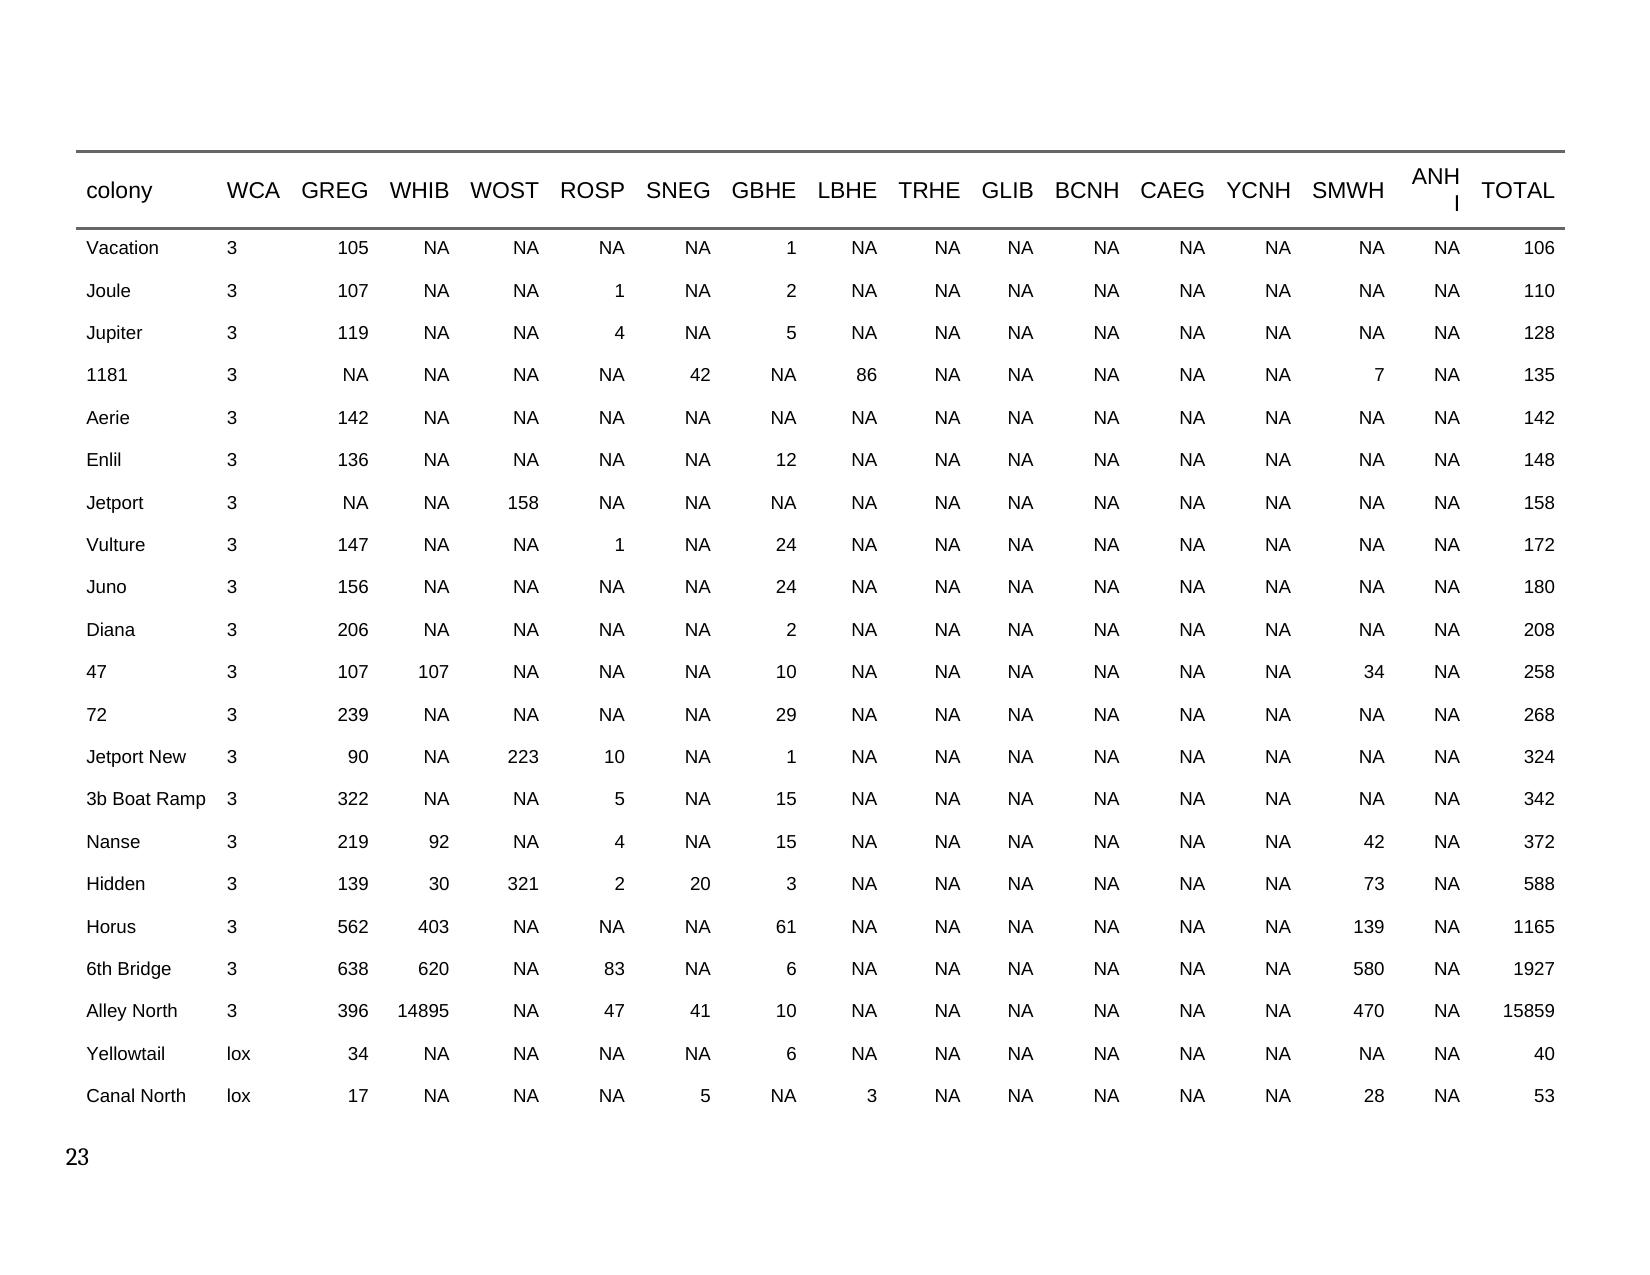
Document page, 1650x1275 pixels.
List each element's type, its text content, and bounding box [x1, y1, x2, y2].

table_cell lox [216, 1075, 291, 1117]
table_cell 3 [216, 396, 291, 439]
table_cell NA [888, 990, 971, 1032]
table_cell NA [1215, 693, 1301, 735]
table_cell NA [460, 990, 549, 1032]
table_cell NA [721, 481, 807, 523]
table_header TRHE [888, 153, 971, 227]
table_cell NA [1301, 1032, 1395, 1074]
table_cell NA [1395, 1075, 1470, 1117]
table_cell 588 [1470, 863, 1565, 905]
table_cell NA [1044, 269, 1130, 311]
table_cell NA [1301, 269, 1395, 311]
table_cell NA [1130, 439, 1215, 481]
table_cell NA [971, 693, 1044, 735]
table_cell NA [379, 778, 459, 820]
table_cell NA [549, 354, 635, 396]
table_cell 321 [460, 863, 549, 905]
table_header SMWH [1301, 153, 1395, 227]
table_cell 107 [291, 651, 379, 693]
table_cell 53 [1470, 1075, 1565, 1117]
table_cell NA [971, 439, 1044, 481]
table_cell 29 [721, 693, 807, 735]
table_cell NA [460, 439, 549, 481]
table_cell NA [460, 311, 549, 354]
table_cell NA [460, 693, 549, 735]
table_cell 258 [1470, 651, 1565, 693]
table_cell NA [379, 524, 459, 566]
table_cell 147 [291, 524, 379, 566]
table_cell 3 [216, 820, 291, 863]
table_cell NA [460, 1032, 549, 1074]
table_cell 17 [291, 1075, 379, 1117]
table_cell 105 [291, 230, 379, 269]
table_cell NA [635, 439, 721, 481]
table_cell NA [1044, 1032, 1130, 1074]
table_cell Yellowtail [76, 1032, 216, 1074]
table_cell 28 [1301, 1075, 1395, 1117]
table_cell 10 [721, 651, 807, 693]
table_cell 158 [1470, 481, 1565, 523]
table_cell NA [888, 608, 971, 651]
table_cell NA [460, 230, 549, 269]
table_cell 10 [721, 990, 807, 1032]
table_cell 1 [721, 735, 807, 778]
table_cell 15859 [1470, 990, 1565, 1032]
table_cell 12 [721, 439, 807, 481]
table_cell NA [971, 905, 1044, 947]
table_cell 47 [549, 990, 635, 1032]
table_cell NA [1301, 230, 1395, 269]
table_cell NA [1130, 990, 1215, 1032]
table_cell 90 [291, 735, 379, 778]
table_cell 61 [721, 905, 807, 947]
table_cell 470 [1301, 990, 1395, 1032]
table_cell NA [888, 566, 971, 608]
table_header ANHI [1395, 153, 1470, 227]
table_cell NA [460, 820, 549, 863]
table_cell NA [807, 481, 887, 523]
table_cell NA [635, 311, 721, 354]
table_cell 5 [635, 1075, 721, 1117]
table_cell NA [1130, 396, 1215, 439]
table_cell 223 [460, 735, 549, 778]
table_cell NA [888, 439, 971, 481]
table_cell 7 [1301, 354, 1395, 396]
table_cell NA [1395, 608, 1470, 651]
table_cell NA [379, 608, 459, 651]
table_cell NA [1044, 651, 1130, 693]
table_cell NA [1395, 1032, 1470, 1074]
table_cell 3 [216, 439, 291, 481]
table_cell NA [549, 905, 635, 947]
table_cell 5 [549, 778, 635, 820]
table_cell NA [888, 354, 971, 396]
table_cell NA [379, 396, 459, 439]
table_cell NA [1044, 948, 1130, 990]
table_cell NA [1395, 439, 1470, 481]
table_cell NA [1044, 735, 1130, 778]
table_cell NA [807, 948, 887, 990]
table_cell 580 [1301, 948, 1395, 990]
table_cell NA [635, 735, 721, 778]
table_cell NA [635, 905, 721, 947]
table_cell 3 [216, 524, 291, 566]
table_cell 3 [216, 905, 291, 947]
table_cell NA [721, 1075, 807, 1117]
table_cell NA [379, 1075, 459, 1117]
table_cell NA [971, 990, 1044, 1032]
table_cell NA [1215, 735, 1301, 778]
table_cell 128 [1470, 311, 1565, 354]
table_cell NA [460, 354, 549, 396]
table_cell NA [460, 608, 549, 651]
table_cell NA [888, 269, 971, 311]
table_cell NA [807, 311, 887, 354]
table_cell NA [291, 354, 379, 396]
table_cell NA [971, 735, 1044, 778]
table_cell NA [379, 230, 459, 269]
table_cell NA [971, 566, 1044, 608]
table_cell NA [635, 230, 721, 269]
table_cell 110 [1470, 269, 1565, 311]
table_cell 1165 [1470, 905, 1565, 947]
table_cell NA [1215, 524, 1301, 566]
table_cell NA [971, 820, 1044, 863]
table_cell NA [1130, 948, 1215, 990]
table_cell 3 [216, 354, 291, 396]
table_cell 40 [1470, 1032, 1565, 1074]
table_cell 24 [721, 524, 807, 566]
table_cell 342 [1470, 778, 1565, 820]
table_cell NA [460, 396, 549, 439]
table_cell NA [379, 269, 459, 311]
table_cell 142 [291, 396, 379, 439]
table_cell 1 [721, 230, 807, 269]
table_cell Horus [76, 905, 216, 947]
table_cell 86 [807, 354, 887, 396]
table_cell NA [1395, 354, 1470, 396]
table_header WHIB [379, 153, 459, 227]
table_cell 206 [291, 608, 379, 651]
table_cell NA [1130, 1032, 1215, 1074]
table_cell NA [1130, 481, 1215, 523]
table_cell NA [1044, 230, 1130, 269]
table_cell 24 [721, 566, 807, 608]
table_cell NA [460, 905, 549, 947]
table_cell NA [1395, 269, 1470, 311]
table_cell NA [1044, 693, 1130, 735]
table_cell 34 [291, 1032, 379, 1074]
table_cell 42 [1301, 820, 1395, 863]
table_cell NA [1395, 990, 1470, 1032]
table_cell 172 [1470, 524, 1565, 566]
table_cell NA [721, 396, 807, 439]
table_cell NA [888, 863, 971, 905]
table_cell NA [635, 1032, 721, 1074]
table_cell 396 [291, 990, 379, 1032]
table_cell Joule [76, 269, 216, 311]
table_cell 3 [216, 566, 291, 608]
table_cell NA [635, 778, 721, 820]
table_cell NA [291, 481, 379, 523]
table_cell NA [635, 693, 721, 735]
table_cell NA [1130, 863, 1215, 905]
table_cell NA [549, 396, 635, 439]
table_cell 3 [216, 863, 291, 905]
table_cell 73 [1301, 863, 1395, 905]
table_cell NA [549, 1032, 635, 1074]
table_cell NA [1130, 608, 1215, 651]
table_cell NA [635, 948, 721, 990]
table_cell 34 [1301, 651, 1395, 693]
table_cell NA [1130, 693, 1215, 735]
table_cell 180 [1470, 566, 1565, 608]
table_cell NA [1215, 1075, 1301, 1117]
table_cell 158 [460, 481, 549, 523]
table_cell NA [1301, 693, 1395, 735]
table_cell lox [216, 1032, 291, 1074]
table_cell NA [635, 566, 721, 608]
table_cell 638 [291, 948, 379, 990]
table_cell NA [1395, 566, 1470, 608]
table_cell Vacation [76, 230, 216, 269]
table_cell 268 [1470, 693, 1565, 735]
table_cell Aerie [76, 396, 216, 439]
table_cell 239 [291, 693, 379, 735]
table_cell 322 [291, 778, 379, 820]
table_cell NA [971, 481, 1044, 523]
table_cell NA [1215, 651, 1301, 693]
table_cell 2 [721, 608, 807, 651]
table_cell Jupiter [76, 311, 216, 354]
table_cell 2 [721, 269, 807, 311]
table_cell 107 [291, 269, 379, 311]
table_header YCNH [1215, 153, 1301, 227]
table_cell Jetport New [76, 735, 216, 778]
table_cell Vulture [76, 524, 216, 566]
table_cell NA [1301, 778, 1395, 820]
table_cell NA [1044, 608, 1130, 651]
table_cell NA [635, 651, 721, 693]
table_cell 83 [549, 948, 635, 990]
table_cell NA [971, 396, 1044, 439]
table_cell 562 [291, 905, 379, 947]
table_cell NA [1215, 990, 1301, 1032]
table_cell NA [888, 693, 971, 735]
table_cell NA [1044, 1075, 1130, 1117]
table_cell NA [379, 481, 459, 523]
table_cell NA [807, 269, 887, 311]
table_cell NA [807, 820, 887, 863]
table_header WOST [460, 153, 549, 227]
table_cell NA [1130, 269, 1215, 311]
table_cell 3 [216, 778, 291, 820]
table_cell NA [888, 651, 971, 693]
table_cell NA [1130, 820, 1215, 863]
table_cell 3 [216, 608, 291, 651]
table_cell 119 [291, 311, 379, 354]
table_header SNEG [635, 153, 721, 227]
table_cell NA [888, 948, 971, 990]
table_cell NA [379, 566, 459, 608]
table_cell NA [1215, 439, 1301, 481]
table_cell NA [1044, 439, 1130, 481]
table_cell NA [1301, 439, 1395, 481]
table_cell NA [971, 354, 1044, 396]
table_cell NA [1044, 905, 1130, 947]
table_cell NA [1130, 524, 1215, 566]
table_cell NA [1215, 230, 1301, 269]
table_cell NA [971, 230, 1044, 269]
table_cell NA [1301, 735, 1395, 778]
table_cell NA [460, 269, 549, 311]
table_cell 3 [216, 230, 291, 269]
table_cell 14895 [379, 990, 459, 1032]
table_cell 1927 [1470, 948, 1565, 990]
table_cell NA [971, 1032, 1044, 1074]
table_cell NA [1130, 778, 1215, 820]
table_cell 3 [216, 990, 291, 1032]
table_cell NA [549, 230, 635, 269]
table_header ROSP [549, 153, 635, 227]
table_cell NA [971, 608, 1044, 651]
table_cell NA [549, 693, 635, 735]
table_cell NA [1215, 863, 1301, 905]
table_cell NA [635, 820, 721, 863]
table_header GLIB [971, 153, 1044, 227]
table_cell NA [379, 354, 459, 396]
table_cell NA [1215, 820, 1301, 863]
table_cell NA [1395, 863, 1470, 905]
table_cell NA [971, 778, 1044, 820]
table_cell NA [1044, 863, 1130, 905]
table_cell NA [888, 311, 971, 354]
table_cell NA [379, 1032, 459, 1074]
table_cell NA [1301, 396, 1395, 439]
table_cell NA [1395, 693, 1470, 735]
table_cell NA [1215, 269, 1301, 311]
table_cell NA [807, 735, 887, 778]
table_cell Nanse [76, 820, 216, 863]
table_cell NA [1130, 735, 1215, 778]
table_cell 372 [1470, 820, 1565, 863]
table_header CAEG [1130, 153, 1215, 227]
table_cell NA [1044, 524, 1130, 566]
table_cell NA [888, 524, 971, 566]
table_cell 47 [76, 651, 216, 693]
table_cell NA [1130, 905, 1215, 947]
table_cell 6 [721, 1032, 807, 1074]
table_cell NA [1301, 608, 1395, 651]
table_cell NA [635, 524, 721, 566]
table_cell 208 [1470, 608, 1565, 651]
table_cell 139 [1301, 905, 1395, 947]
table_cell NA [1215, 481, 1301, 523]
table_cell Alley North [76, 990, 216, 1032]
table_cell NA [460, 566, 549, 608]
table_cell 92 [379, 820, 459, 863]
table_cell NA [1395, 820, 1470, 863]
table_cell 3 [721, 863, 807, 905]
table_cell NA [1130, 311, 1215, 354]
table_cell NA [807, 1032, 887, 1074]
table_cell NA [807, 439, 887, 481]
table_cell NA [1215, 354, 1301, 396]
table_cell 3 [216, 651, 291, 693]
table_header WCA [216, 153, 291, 227]
table_cell NA [1044, 820, 1130, 863]
table_cell NA [1395, 481, 1470, 523]
table_cell NA [549, 439, 635, 481]
table_cell NA [549, 608, 635, 651]
table_header TOTAL [1470, 153, 1565, 227]
table_cell NA [807, 566, 887, 608]
table_cell NA [635, 269, 721, 311]
table_cell 42 [635, 354, 721, 396]
table_cell NA [888, 1075, 971, 1117]
table_cell 3 [216, 948, 291, 990]
table_cell NA [1301, 566, 1395, 608]
table_cell NA [807, 524, 887, 566]
table_cell NA [807, 905, 887, 947]
table_cell NA [971, 311, 1044, 354]
table_cell 41 [635, 990, 721, 1032]
table_cell NA [1044, 481, 1130, 523]
table_cell NA [1130, 354, 1215, 396]
table_cell NA [1301, 311, 1395, 354]
table_cell NA [1395, 651, 1470, 693]
table_cell NA [1130, 230, 1215, 269]
table_cell 15 [721, 820, 807, 863]
table_cell NA [807, 230, 887, 269]
table_cell NA [635, 396, 721, 439]
table_cell NA [549, 481, 635, 523]
table_cell 3 [216, 481, 291, 523]
table_cell NA [807, 396, 887, 439]
table_cell NA [549, 651, 635, 693]
table_cell NA [379, 735, 459, 778]
table_cell 72 [76, 693, 216, 735]
table_cell NA [1044, 311, 1130, 354]
table_cell NA [807, 608, 887, 651]
table_cell 156 [291, 566, 379, 608]
table_cell NA [971, 651, 1044, 693]
table_cell NA [549, 566, 635, 608]
table_header GREG [291, 153, 379, 227]
table_cell NA [1044, 778, 1130, 820]
table_cell 15 [721, 778, 807, 820]
table_cell NA [807, 863, 887, 905]
table_cell NA [807, 693, 887, 735]
table_cell 3b Boat Ramp [76, 778, 216, 820]
table_cell NA [1395, 778, 1470, 820]
table_cell NA [971, 269, 1044, 311]
table_cell NA [1395, 948, 1470, 990]
table_cell NA [888, 905, 971, 947]
table_cell NA [460, 948, 549, 990]
table_header BCNH [1044, 153, 1130, 227]
table_cell NA [1215, 778, 1301, 820]
table_cell NA [1301, 481, 1395, 523]
table_cell 219 [291, 820, 379, 863]
table_cell 1181 [76, 354, 216, 396]
table_cell 3 [216, 735, 291, 778]
table_cell NA [1215, 1032, 1301, 1074]
table_cell 107 [379, 651, 459, 693]
table_cell NA [1215, 311, 1301, 354]
table_cell NA [971, 524, 1044, 566]
table_cell NA [1395, 524, 1470, 566]
table_cell 136 [291, 439, 379, 481]
table_cell NA [460, 778, 549, 820]
table_cell 3 [216, 693, 291, 735]
table_cell NA [635, 481, 721, 523]
table_cell NA [1215, 396, 1301, 439]
table_cell NA [1215, 566, 1301, 608]
table_header colony [76, 153, 216, 227]
table_cell NA [460, 524, 549, 566]
table_cell NA [1044, 990, 1130, 1032]
table_cell 148 [1470, 439, 1565, 481]
table_cell NA [460, 651, 549, 693]
table_cell NA [807, 778, 887, 820]
table_cell NA [1395, 905, 1470, 947]
table_cell NA [1395, 735, 1470, 778]
table_cell Diana [76, 608, 216, 651]
table_cell NA [1215, 948, 1301, 990]
table_cell NA [888, 778, 971, 820]
table_cell NA [1215, 608, 1301, 651]
table_cell NA [379, 693, 459, 735]
table_cell Jetport [76, 481, 216, 523]
table_cell NA [635, 608, 721, 651]
table_cell NA [1130, 566, 1215, 608]
table_cell NA [1044, 354, 1130, 396]
table_cell NA [1301, 524, 1395, 566]
table_cell 3 [807, 1075, 887, 1117]
table_cell 4 [549, 820, 635, 863]
table_cell 4 [549, 311, 635, 354]
table_header GBHE [721, 153, 807, 227]
table_cell NA [971, 948, 1044, 990]
table_cell 5 [721, 311, 807, 354]
table_cell NA [1395, 311, 1470, 354]
table_cell 10 [549, 735, 635, 778]
table_cell 3 [216, 269, 291, 311]
table_cell NA [1395, 230, 1470, 269]
table_cell Enlil [76, 439, 216, 481]
table_cell NA [888, 820, 971, 863]
table_cell 30 [379, 863, 459, 905]
table_cell 324 [1470, 735, 1565, 778]
table_cell NA [888, 230, 971, 269]
table_cell 20 [635, 863, 721, 905]
table_cell 6 [721, 948, 807, 990]
table_cell NA [807, 990, 887, 1032]
table_cell NA [807, 651, 887, 693]
table_cell Hidden [76, 863, 216, 905]
table_cell 1 [549, 524, 635, 566]
table_cell NA [379, 439, 459, 481]
table_cell NA [1215, 905, 1301, 947]
table_cell NA [379, 311, 459, 354]
table_cell NA [721, 354, 807, 396]
table_cell NA [460, 1075, 549, 1117]
table_cell 6th Bridge [76, 948, 216, 990]
table_cell 1 [549, 269, 635, 311]
table_cell Juno [76, 566, 216, 608]
table_cell NA [549, 1075, 635, 1117]
table_cell Canal North [76, 1075, 216, 1117]
table_cell 135 [1470, 354, 1565, 396]
table_cell 403 [379, 905, 459, 947]
table_cell NA [1395, 396, 1470, 439]
table_cell NA [971, 1075, 1044, 1117]
table_cell NA [888, 735, 971, 778]
table_cell NA [888, 396, 971, 439]
table_cell NA [1044, 396, 1130, 439]
table_cell 142 [1470, 396, 1565, 439]
table_cell NA [888, 481, 971, 523]
table_cell NA [1044, 566, 1130, 608]
table_cell NA [1130, 1075, 1215, 1117]
table_cell NA [1130, 651, 1215, 693]
table_header LBHE [807, 153, 887, 227]
table_cell NA [888, 1032, 971, 1074]
table_cell NA [971, 863, 1044, 905]
table_cell 2 [549, 863, 635, 905]
table_cell 106 [1470, 230, 1565, 269]
table_cell 139 [291, 863, 379, 905]
table_cell 620 [379, 948, 459, 990]
table_cell 3 [216, 311, 291, 354]
